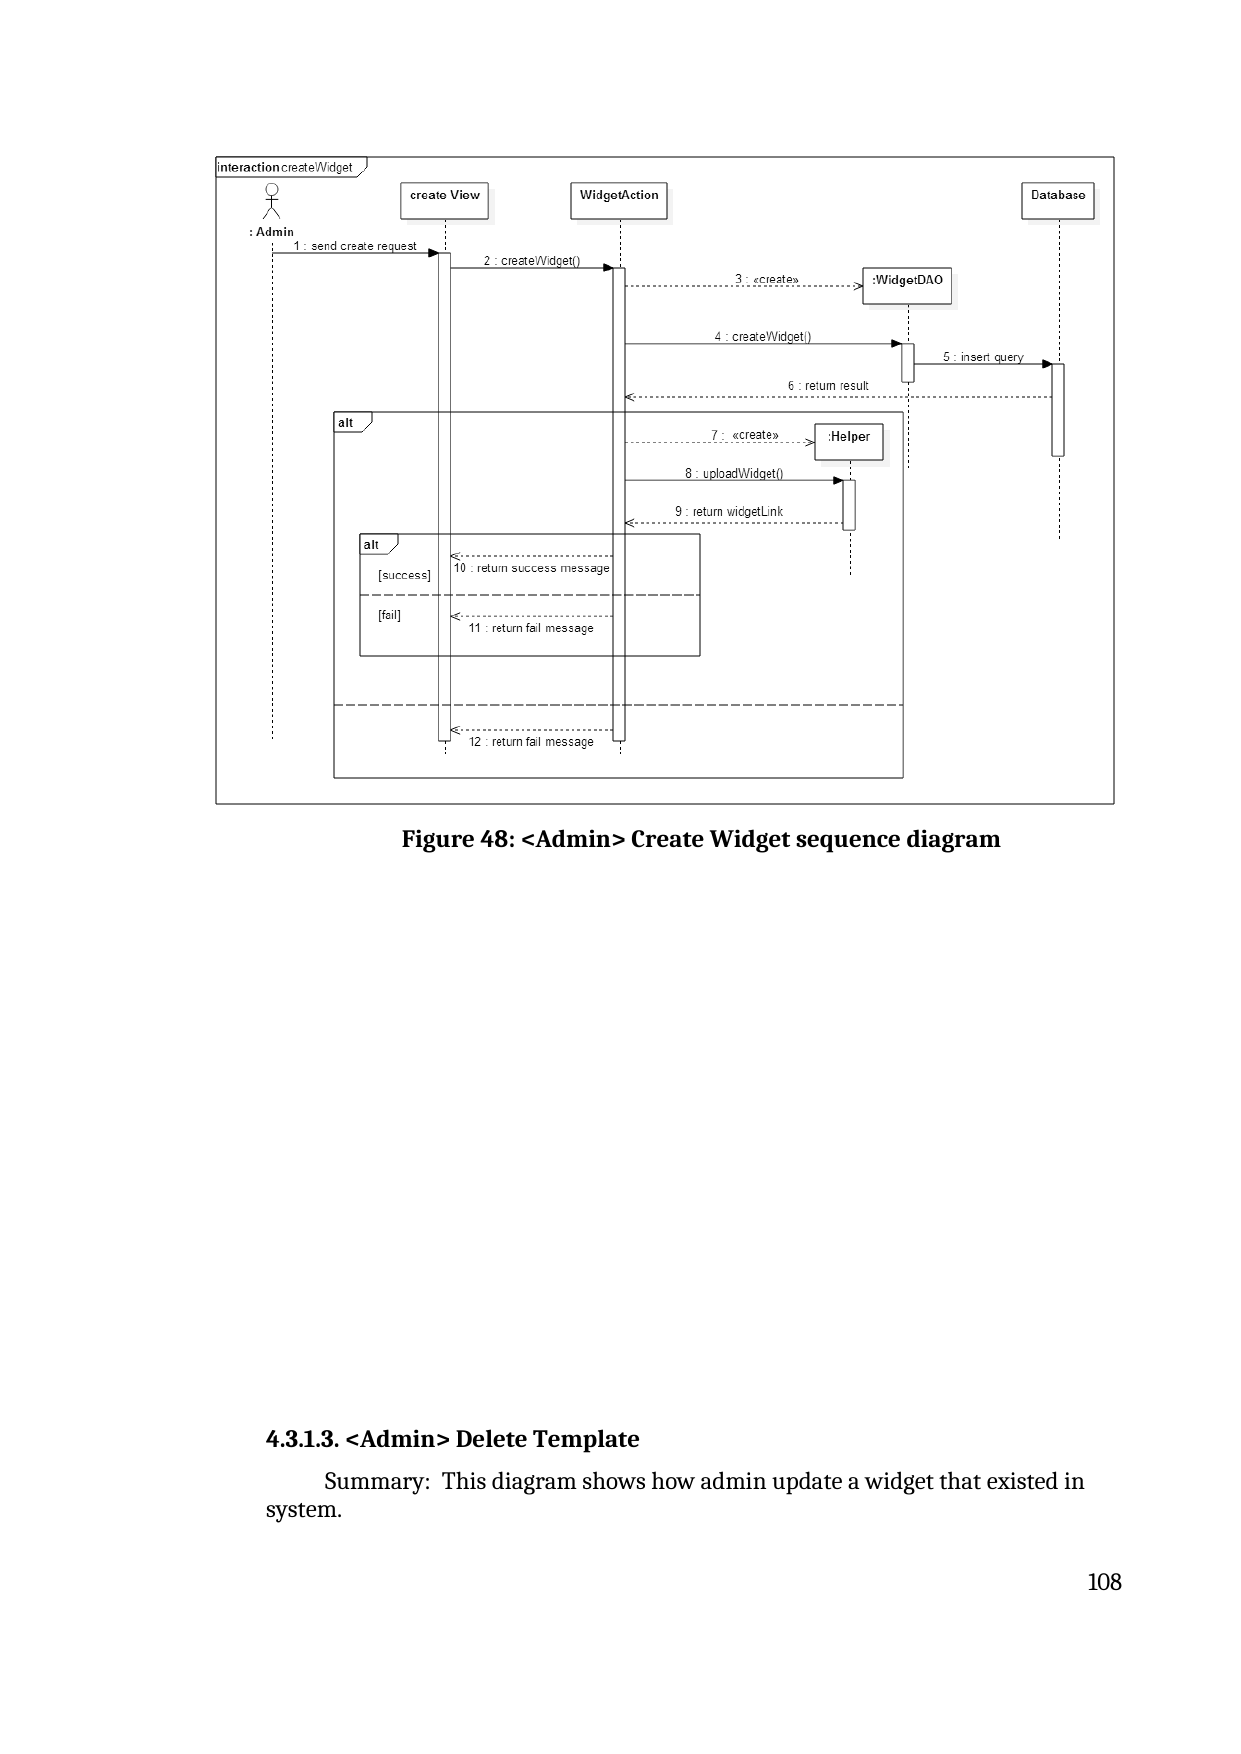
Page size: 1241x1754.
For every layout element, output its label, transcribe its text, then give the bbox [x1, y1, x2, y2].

picture [206, 147, 1123, 813]
text Figure 48: <Admin> Create Widget sequence diagram [281, 825, 1122, 853]
subtitle <Admin> Delete Template [266, 1425, 1122, 1454]
text Summary: This diagram shows how admin update a widget that existed in system. [266, 1467, 1122, 1524]
